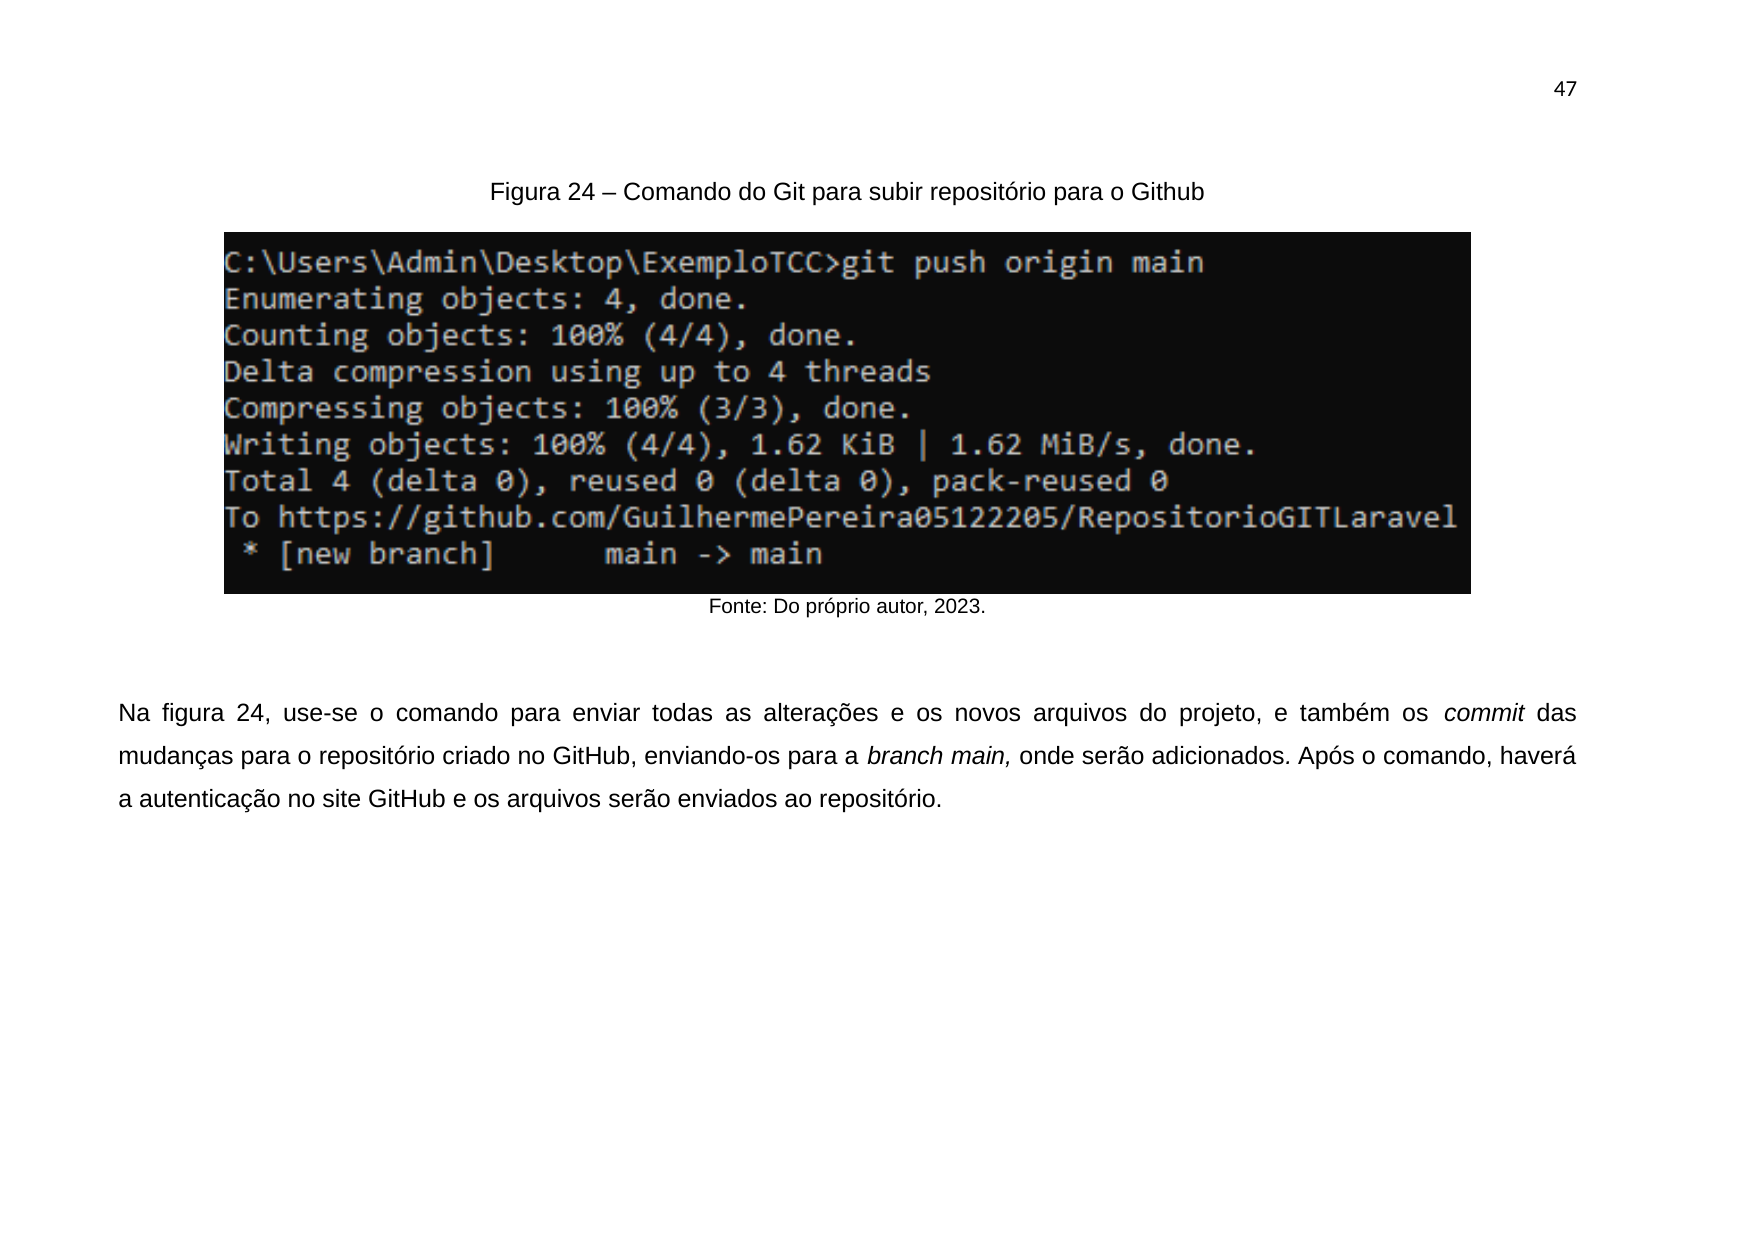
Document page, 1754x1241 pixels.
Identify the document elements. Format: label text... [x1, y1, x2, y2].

picture [224, 232, 1471, 594]
text Na figura 24, use-se o comando para enviar todas as alterações e os novos arquivos do projeto, e também os commit das mudanças para o repositório criado no GitHub, enviando-os para a branch main, onde serão adicionados. Após o comando, haverá a autenticação no site GitHub e os arquivos serão enviados ao repositório. [118, 698, 1577, 813]
text Fonte: Do próprio autor, 2023. [118, 594, 1577, 618]
text Figura 24 – Comando do Git para subir repositório para o Github [118, 177, 1577, 206]
